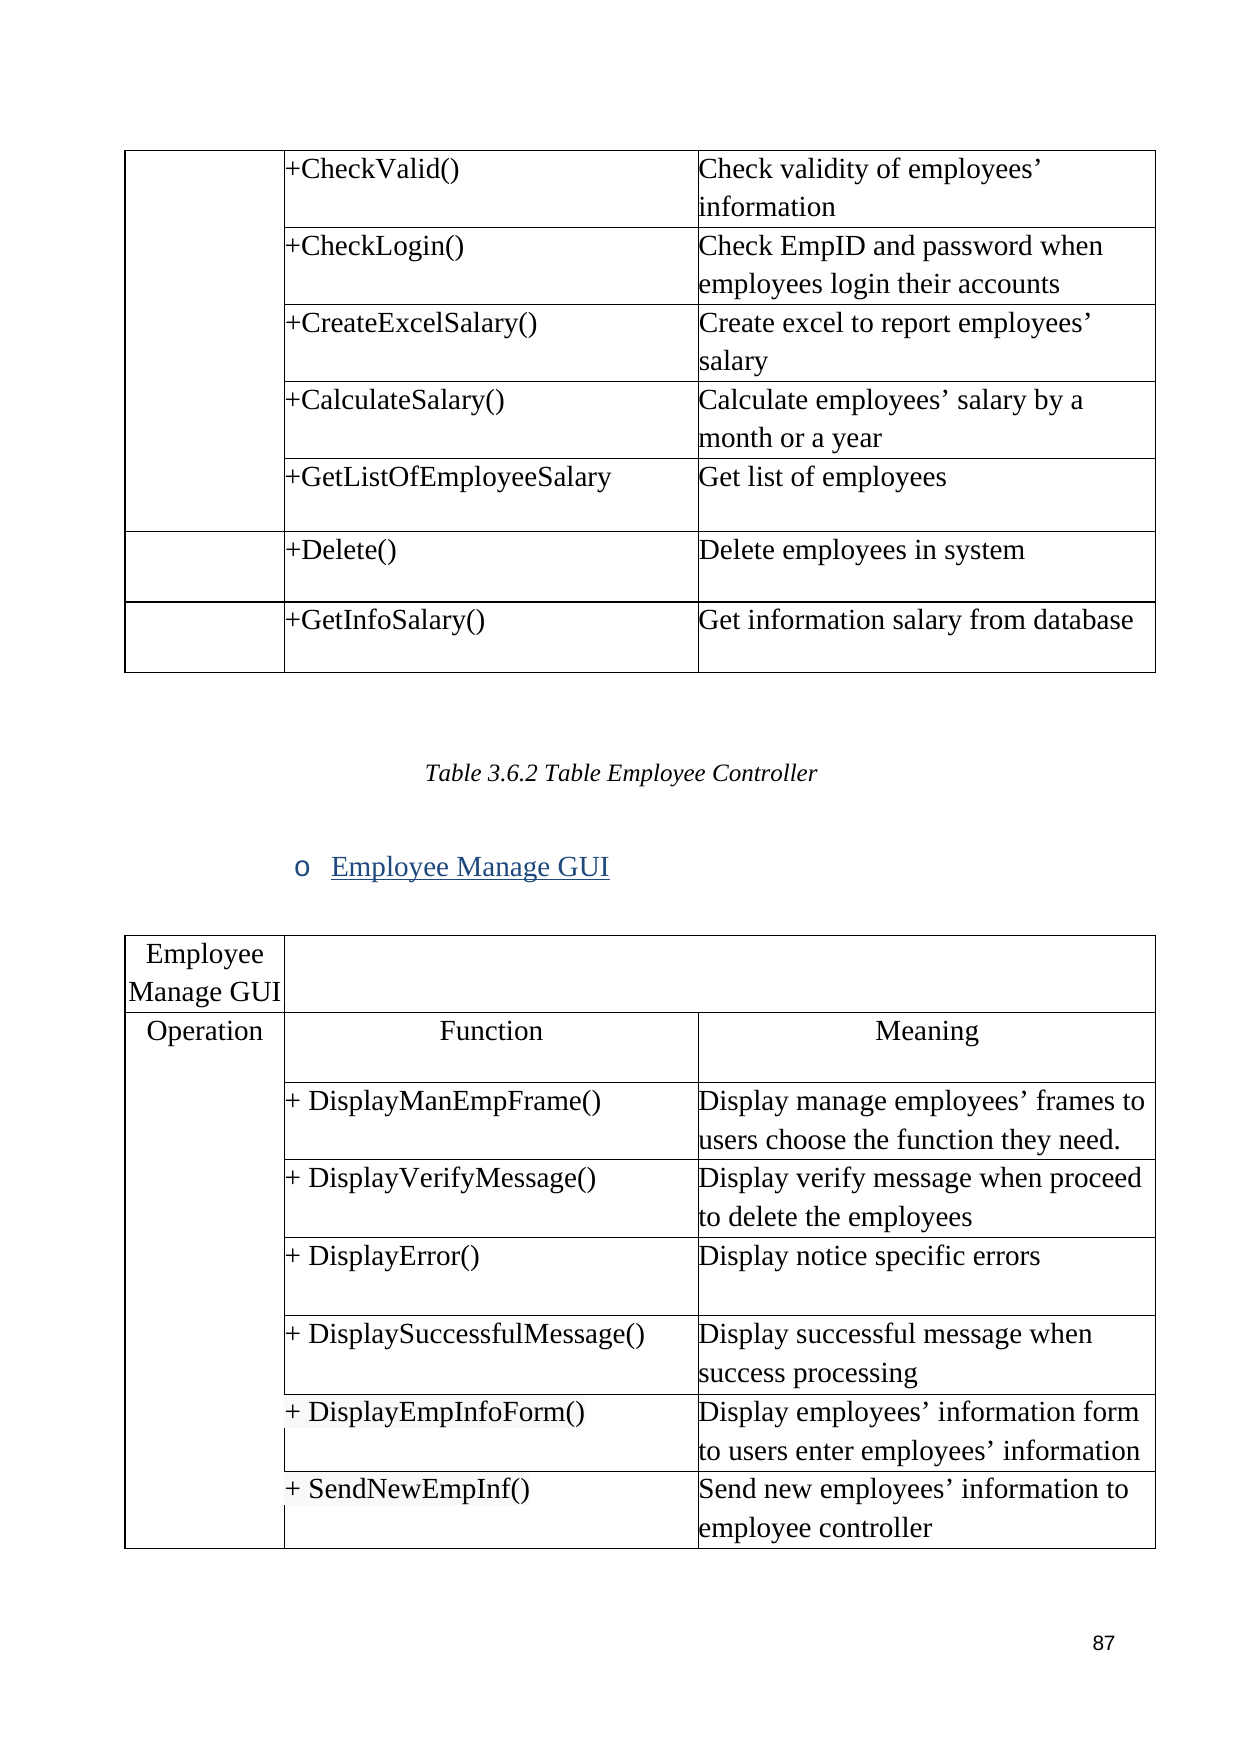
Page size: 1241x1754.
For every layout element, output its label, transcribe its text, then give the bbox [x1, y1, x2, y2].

table_cell Display notice specific errors [699, 1238, 1155, 1315]
table_cell Operation [126, 1013, 284, 1547]
subtitle Table 3.6.2 Table Employee Controller [256, 758, 1115, 787]
table_cell Get information salary from database [699, 603, 1155, 672]
table_cell [126, 532, 284, 601]
table_cell + SendNewEmpInf() [285, 1472, 698, 1547]
table_cell Meaning [699, 1013, 1155, 1082]
table_cell Display successful message when success processing [699, 1316, 1155, 1393]
table_cell Check validity of employees’ information [699, 151, 1155, 227]
table_header Employee Manage GUI [126, 936, 284, 1012]
table_cell Function [285, 1013, 698, 1082]
table_cell +CheckValid() [285, 151, 698, 227]
table_cell Send new employees’ information to employee controller [699, 1472, 1155, 1547]
table_cell +CreateExcelSalary() [285, 305, 698, 381]
table_cell Display verify message when proceed to delete the employees [699, 1160, 1155, 1237]
table_cell Display manage employees’ frames to users choose the function they need. [699, 1083, 1155, 1159]
table_cell Delete employees in system [699, 532, 1155, 601]
table_cell + DisplayError() [285, 1238, 698, 1315]
table_cell [126, 603, 284, 672]
table_cell +GetInfoSalary() [285, 603, 698, 672]
table_cell Get list of employees [699, 459, 1155, 531]
list Employee Manage GUI [293, 849, 1115, 886]
table_cell Check EmpID and password when employees login their accounts [699, 228, 1155, 304]
table_cell + DisplayEmpInfoForm() [285, 1395, 698, 1471]
table_cell +CalculateSalary() [285, 382, 698, 458]
table_cell Create excel to report employees’ salary [699, 305, 1155, 381]
table_cell + DisplaySuccessfulMessage() [285, 1316, 698, 1393]
table_cell +CheckLogin() [285, 228, 698, 304]
table_cell +GetListOfEmployeeSalary [285, 459, 698, 531]
table_cell Calculate employees’ salary by a month or a year [699, 382, 1155, 458]
table_cell Display employees’ information form to users enter employees’ information [699, 1395, 1155, 1471]
table_cell + DisplayVerifyMessage() [285, 1160, 698, 1237]
table_cell + DisplayManEmpFrame() [285, 1083, 698, 1159]
table_header [285, 936, 1155, 1012]
table_cell +Delete() [285, 532, 698, 601]
